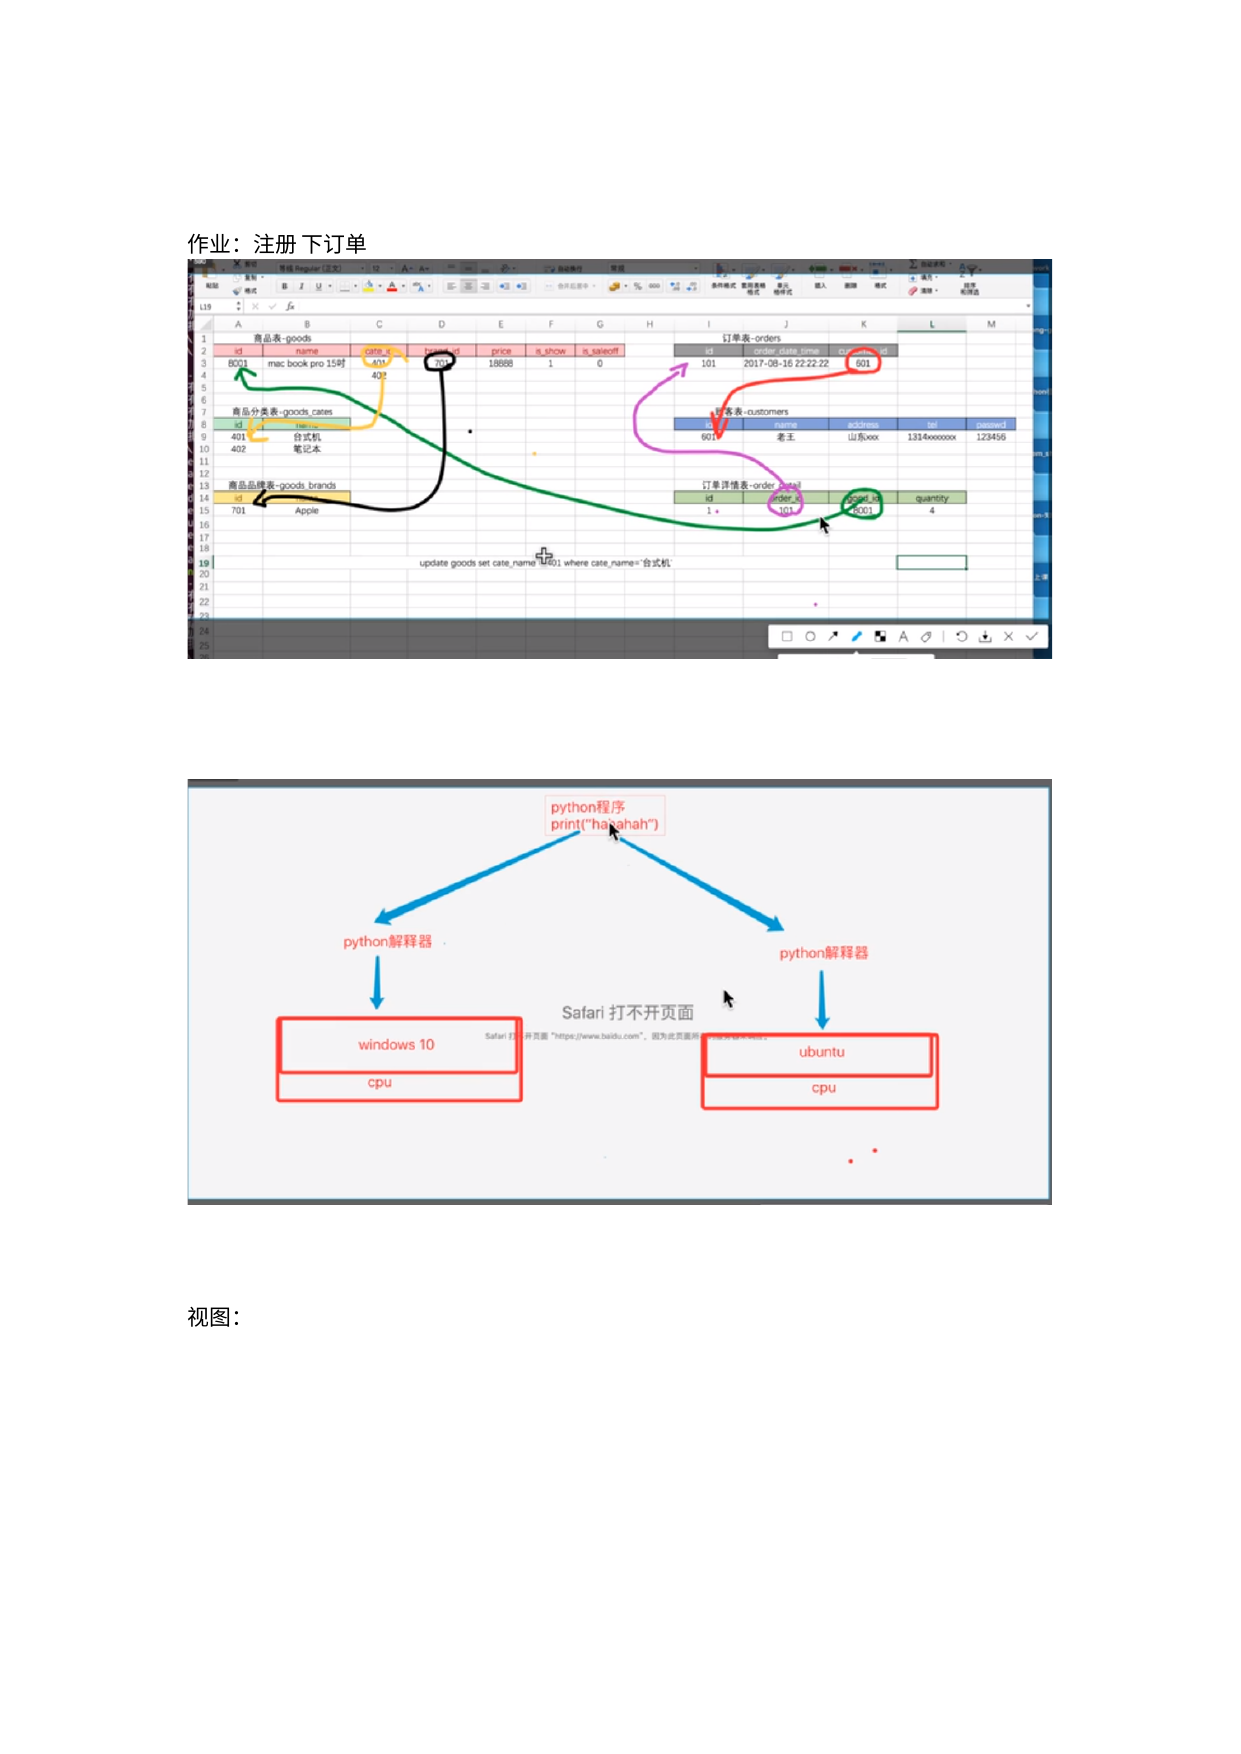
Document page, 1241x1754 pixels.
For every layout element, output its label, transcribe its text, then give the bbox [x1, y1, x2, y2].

list 视图： [187, 1299, 1053, 1332]
picture [187, 779, 1052, 1205]
list 作业：注册 下订单 [187, 227, 1053, 259]
picture [187, 259, 1053, 659]
